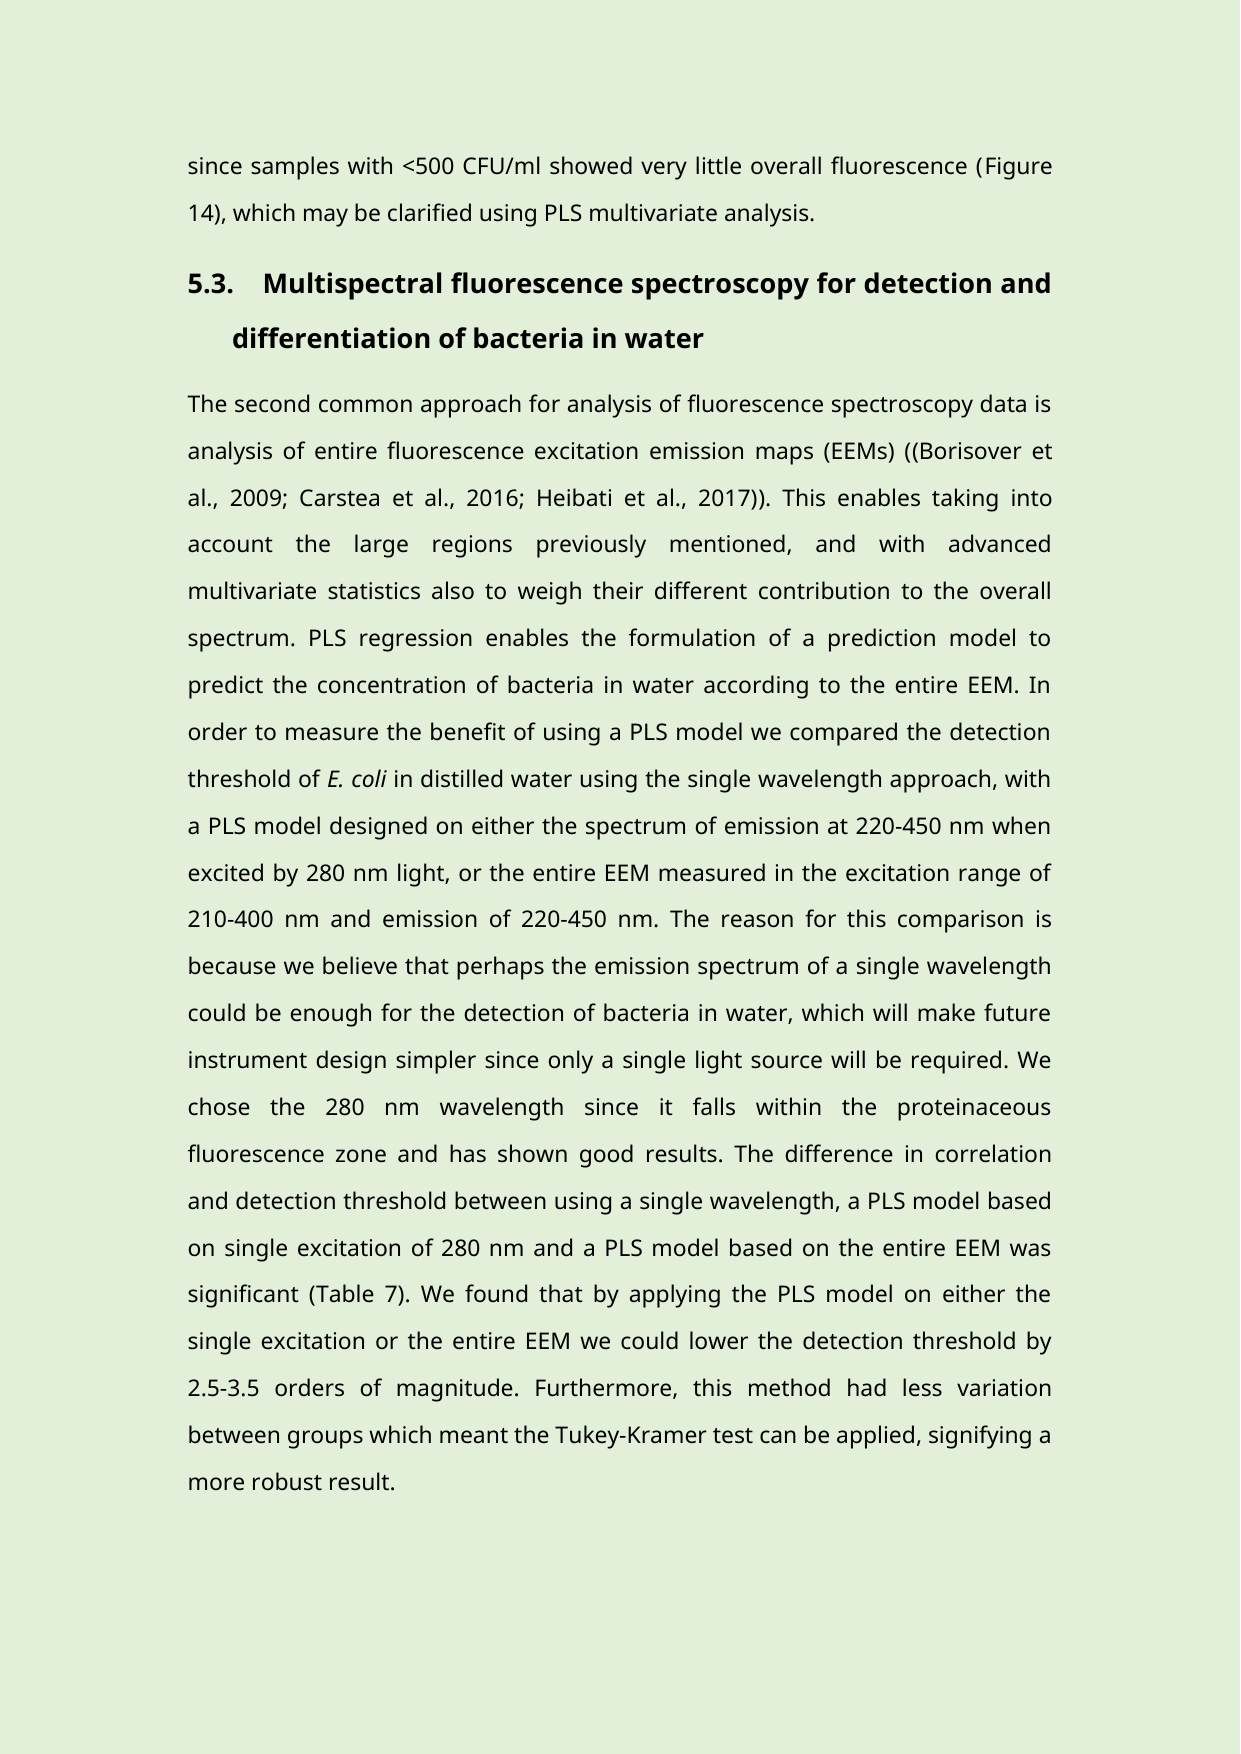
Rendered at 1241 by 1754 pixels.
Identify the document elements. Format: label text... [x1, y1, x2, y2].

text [187, 150, 1053, 228]
text The second common approach for analysis of fluorescence spectroscopy data is analysis of entire fluorescence excitation emission maps (EEMs) ((Borisover et al., 2009; Carstea et al., 2016; Heibati et al., 2017)). This enables taking into account the large regions previously mentioned, and with advanced multivariate statistics also to weigh their different contribution to the overall spectrum. PLS regression enables the formulation of a prediction model to predict the concentration of bacteria in water according to the entire EEM. In order to measure the benefit of using a PLS model we compared the detection threshold of E. coli in distilled water using the single wavelength approach, with a PLS model designed on either the spectrum of emission at 220-450 nm when excited by 280 nm light, or the entire EEM measured in the excitation range of 210-400 nm and emission of 220-450 nm. The reason for this comparison is because we believe that perhaps the emission spectrum of a single wavelength could be enough for the detection of bacteria in water, which will make future instrument design simpler since only a single light source will be required. We chose the 280 nm wavelength since it falls within the proteinaceous fluorescence zone and has shown good results. The difference in correlation and detection threshold between using a single wavelength, a PLS model based on single excitation of 280 nm and a PLS model based on the entire EEM was significant (Table 7). We found that by applying the PLS model on either the single excitation or the entire EEM we could lower the detection threshold by 2.5-3.5 orders of magnitude. Furthermore, this method had less variation between groups which meant the Tukey-Kramer test can be applied, signifying a more robust result. [187, 388, 1053, 1497]
subtitle Multispectral fluorescence spectroscopy for detection and differentiation of bacteria in water [187, 264, 1053, 357]
